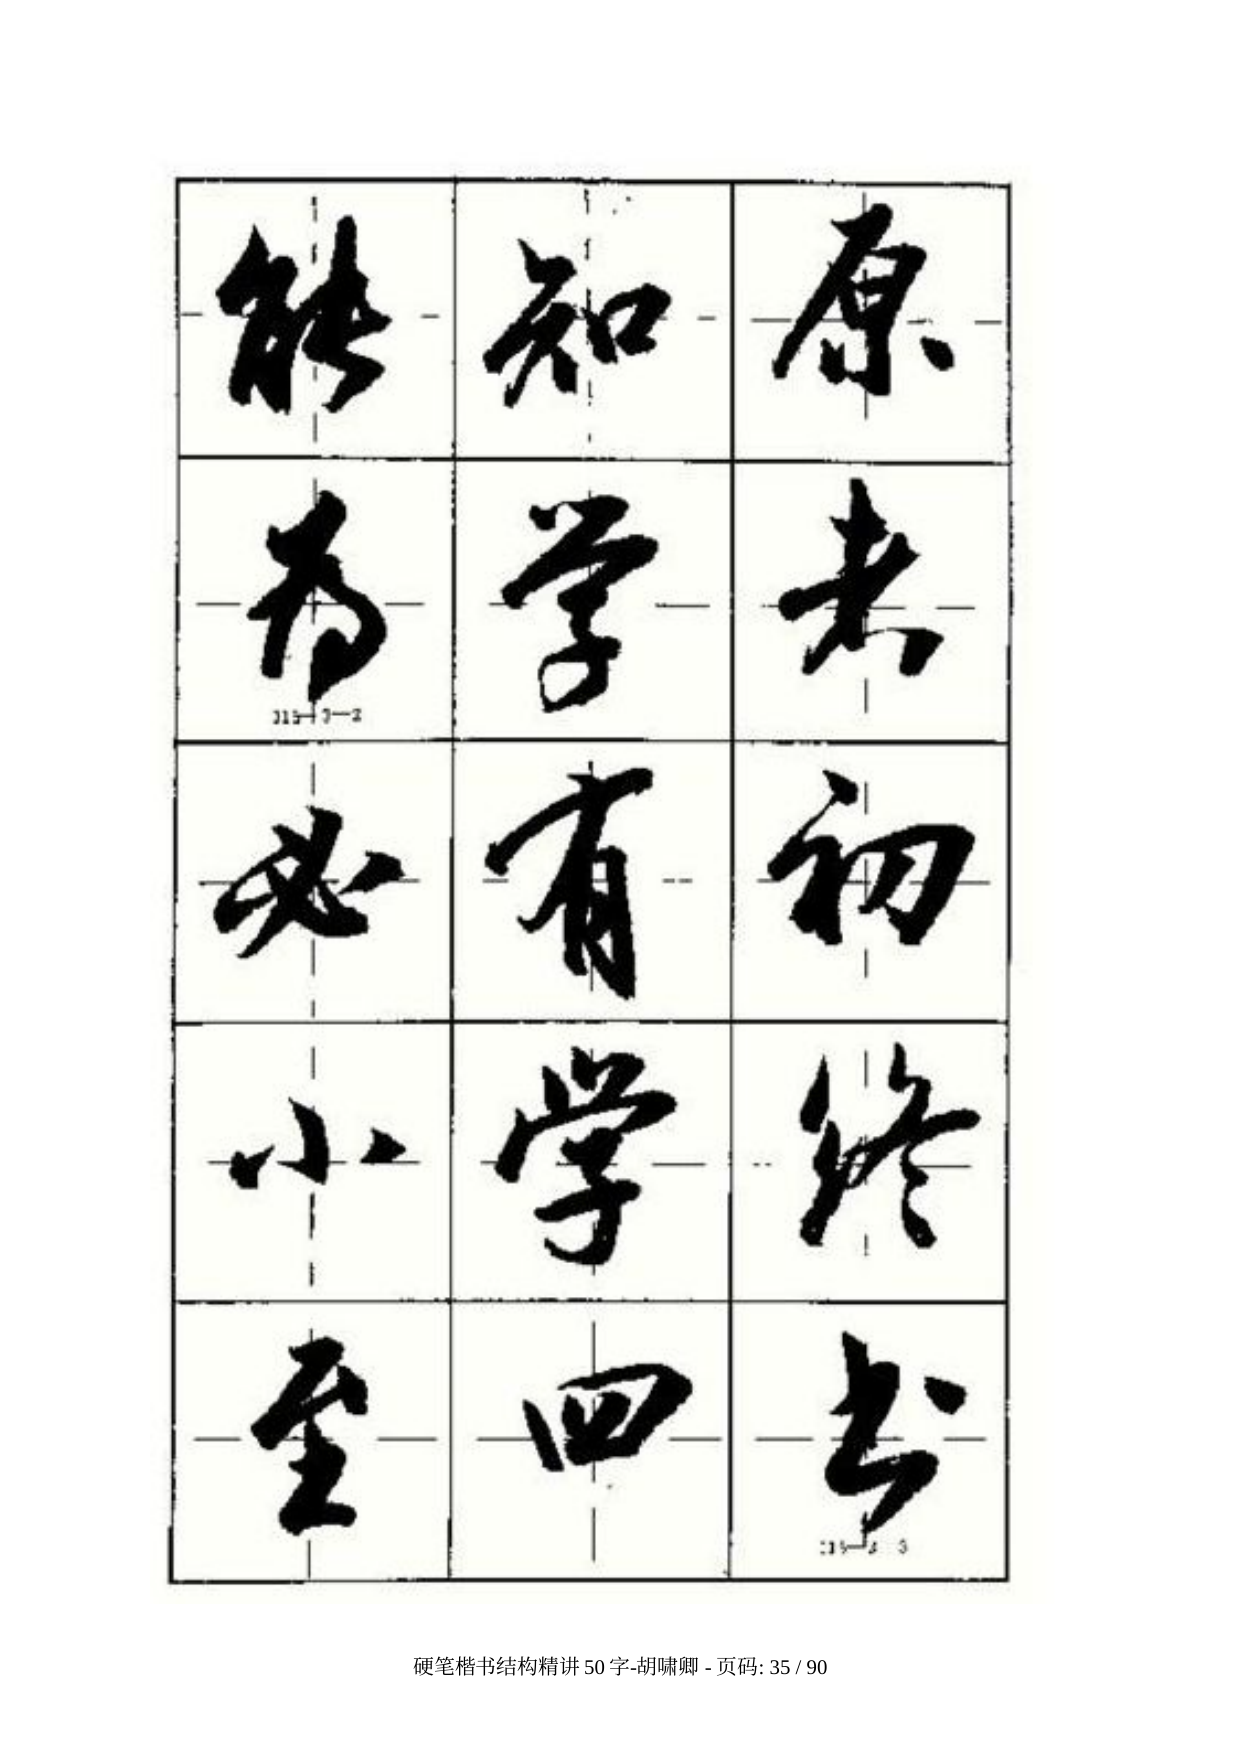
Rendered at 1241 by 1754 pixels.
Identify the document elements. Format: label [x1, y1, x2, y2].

picture [150, 150, 1088, 1604]
